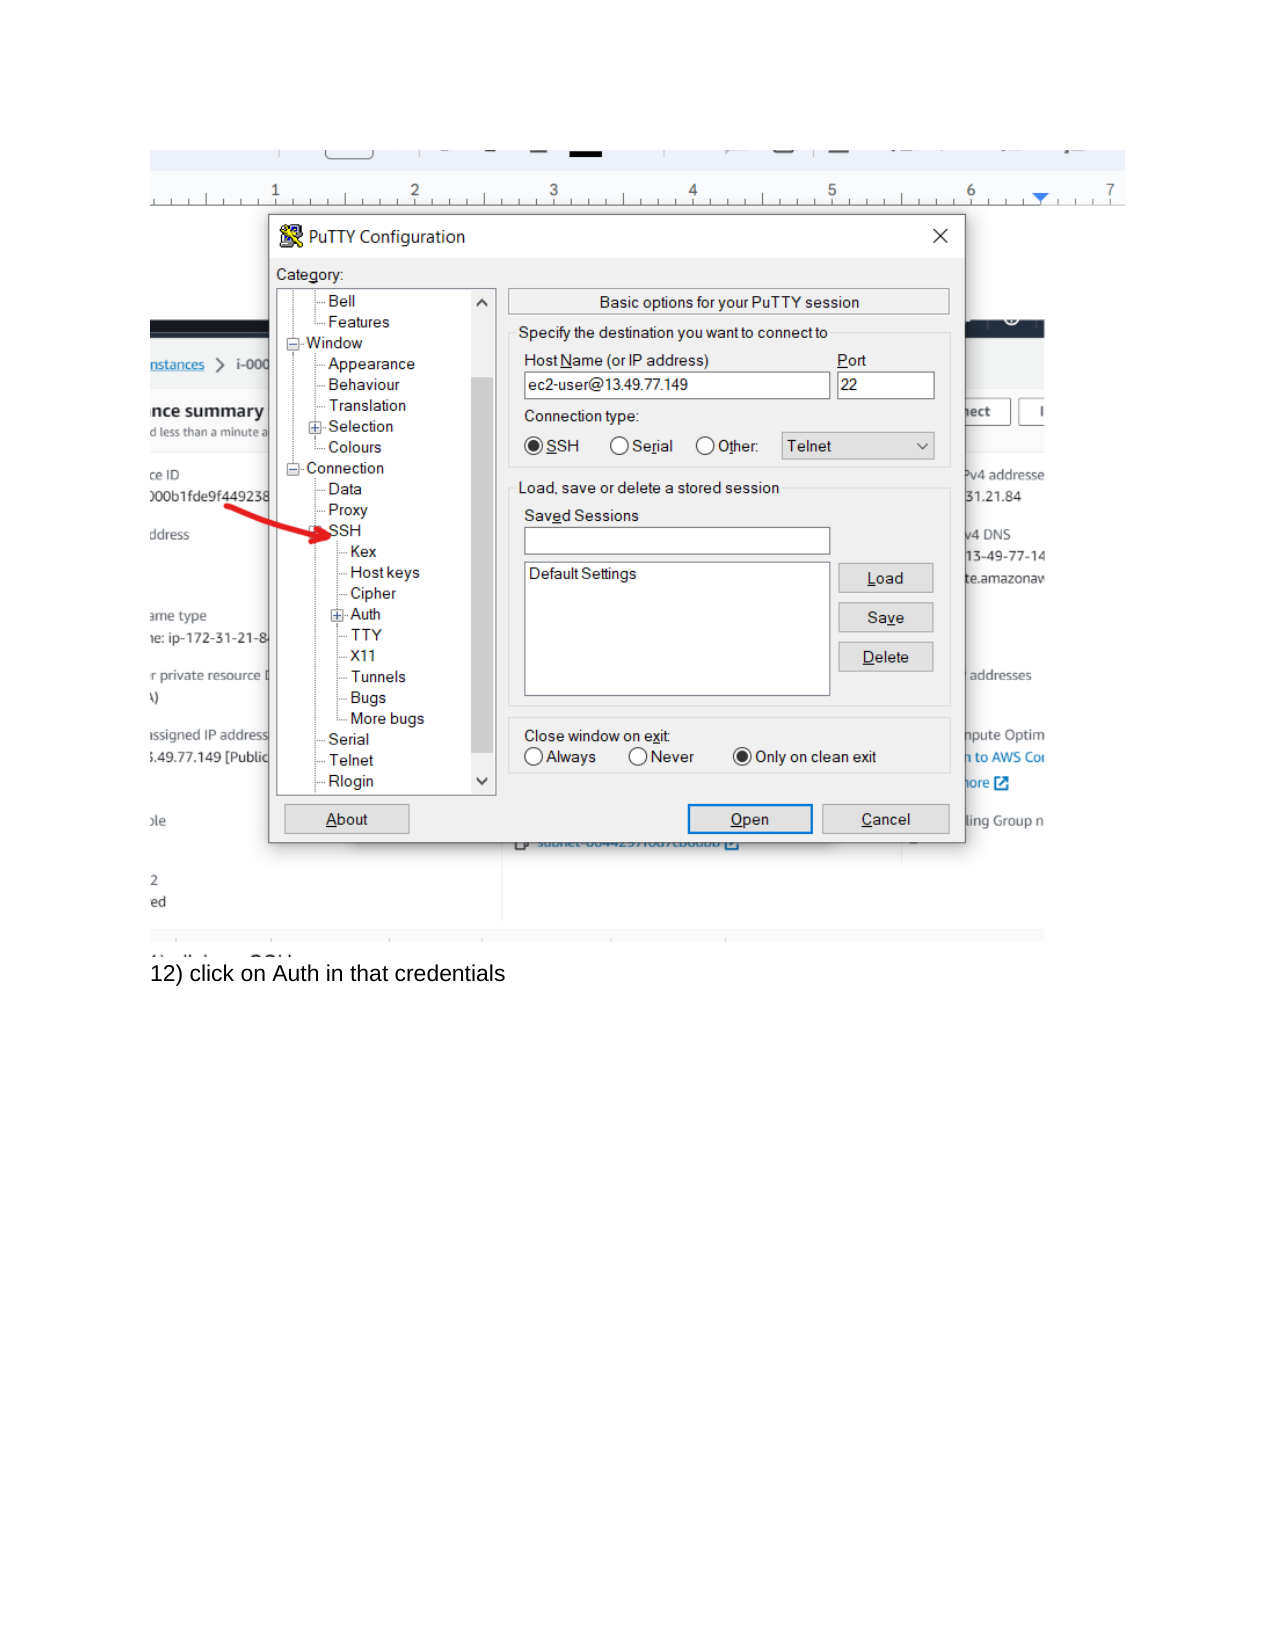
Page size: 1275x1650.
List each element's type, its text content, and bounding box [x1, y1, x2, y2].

picture [150, 150, 1125, 957]
text 12) click on Auth in that credentials [150, 960, 1125, 986]
